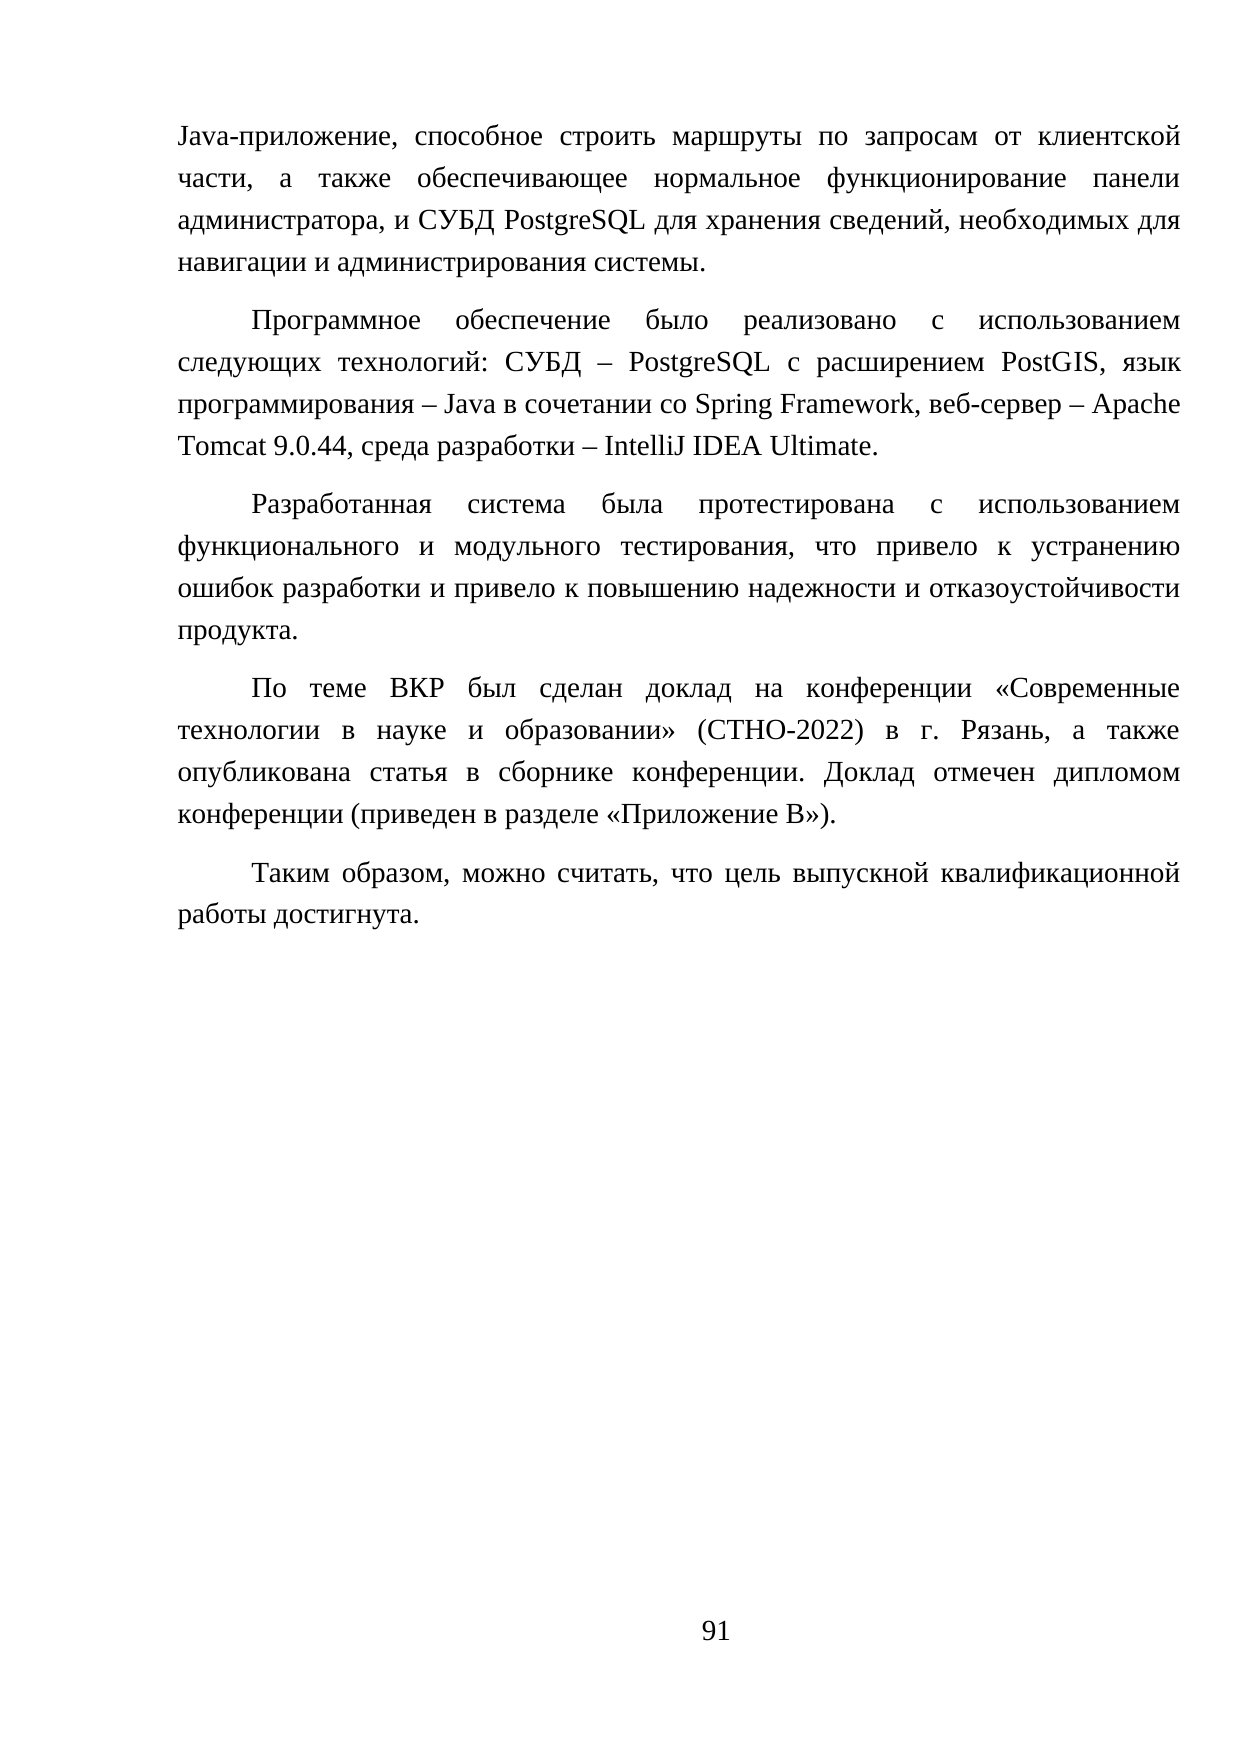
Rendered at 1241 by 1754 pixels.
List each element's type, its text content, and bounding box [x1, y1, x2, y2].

text Программное обеспечение было реализовано с использованием следующих технологий: СУБД – PostgreSQL с расширением PostGIS, язык программирования – Java в сочетании со Spring Framework, веб-сервер – Apache Tomcat 9.0.44, среда разработки – IntelliJ IDEA Ultimate. [177, 302, 1181, 461]
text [177, 118, 1181, 277]
text По теме ВКР был сделан доклад на конференции «Современные технологии в науке и образовании» (СТНО-2022) в г. Рязань, а также опубликована статья в сборнике конференции. Доклад отмечен дипломом конференции (приведен в разделе «Приложение В»). [177, 671, 1181, 830]
text Разработанная система была протестирована с использованием функционального и модульного тестирования, что привело к устранению ошибок разработки и привело к повышению надежности и отказоустойчивости продукта. [177, 486, 1181, 646]
text Таким образом, можно считать, что цель выпускной квалификационной работы достигнута. [177, 855, 1181, 930]
